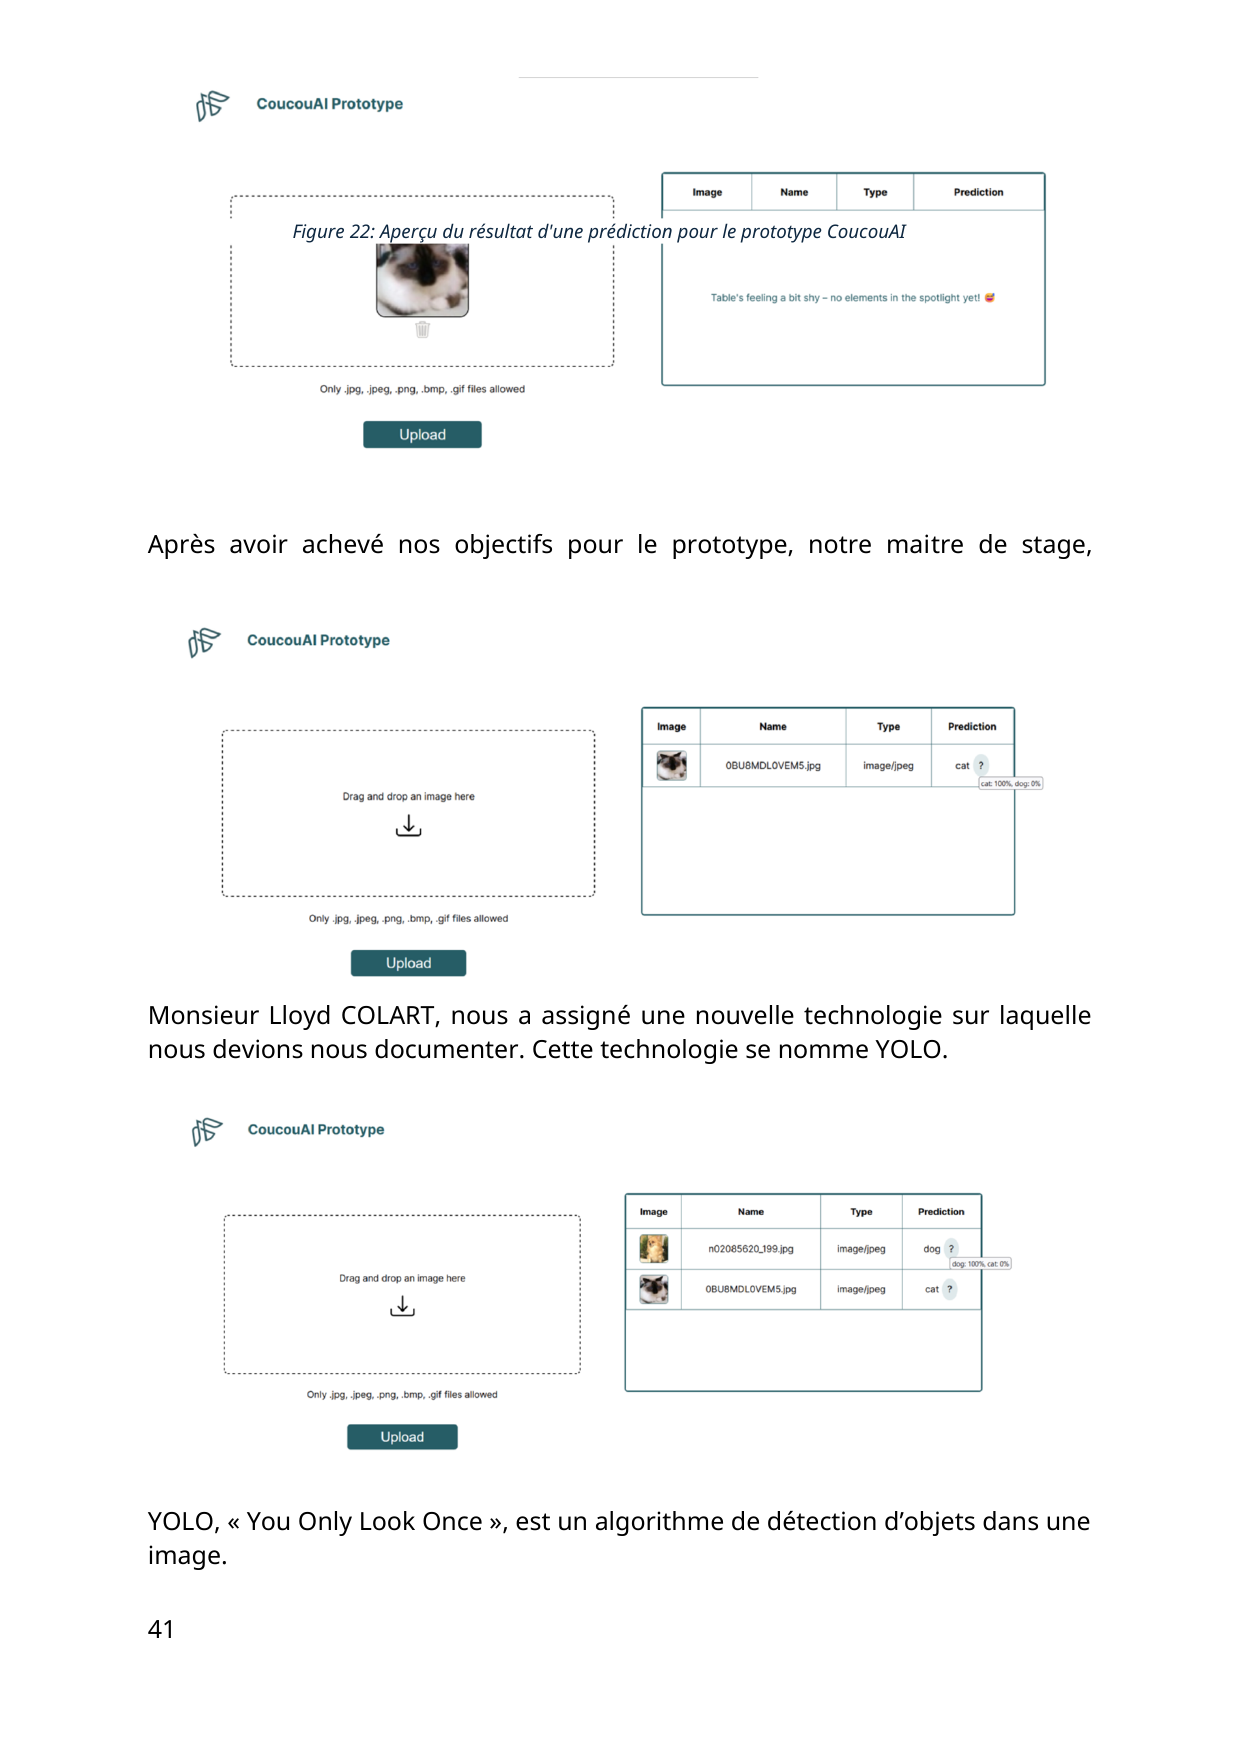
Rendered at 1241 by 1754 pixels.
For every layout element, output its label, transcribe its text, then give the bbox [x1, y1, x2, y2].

picture [177, 1069, 1023, 1474]
picture [177, 77, 1093, 516]
picture [176, 576, 1055, 998]
